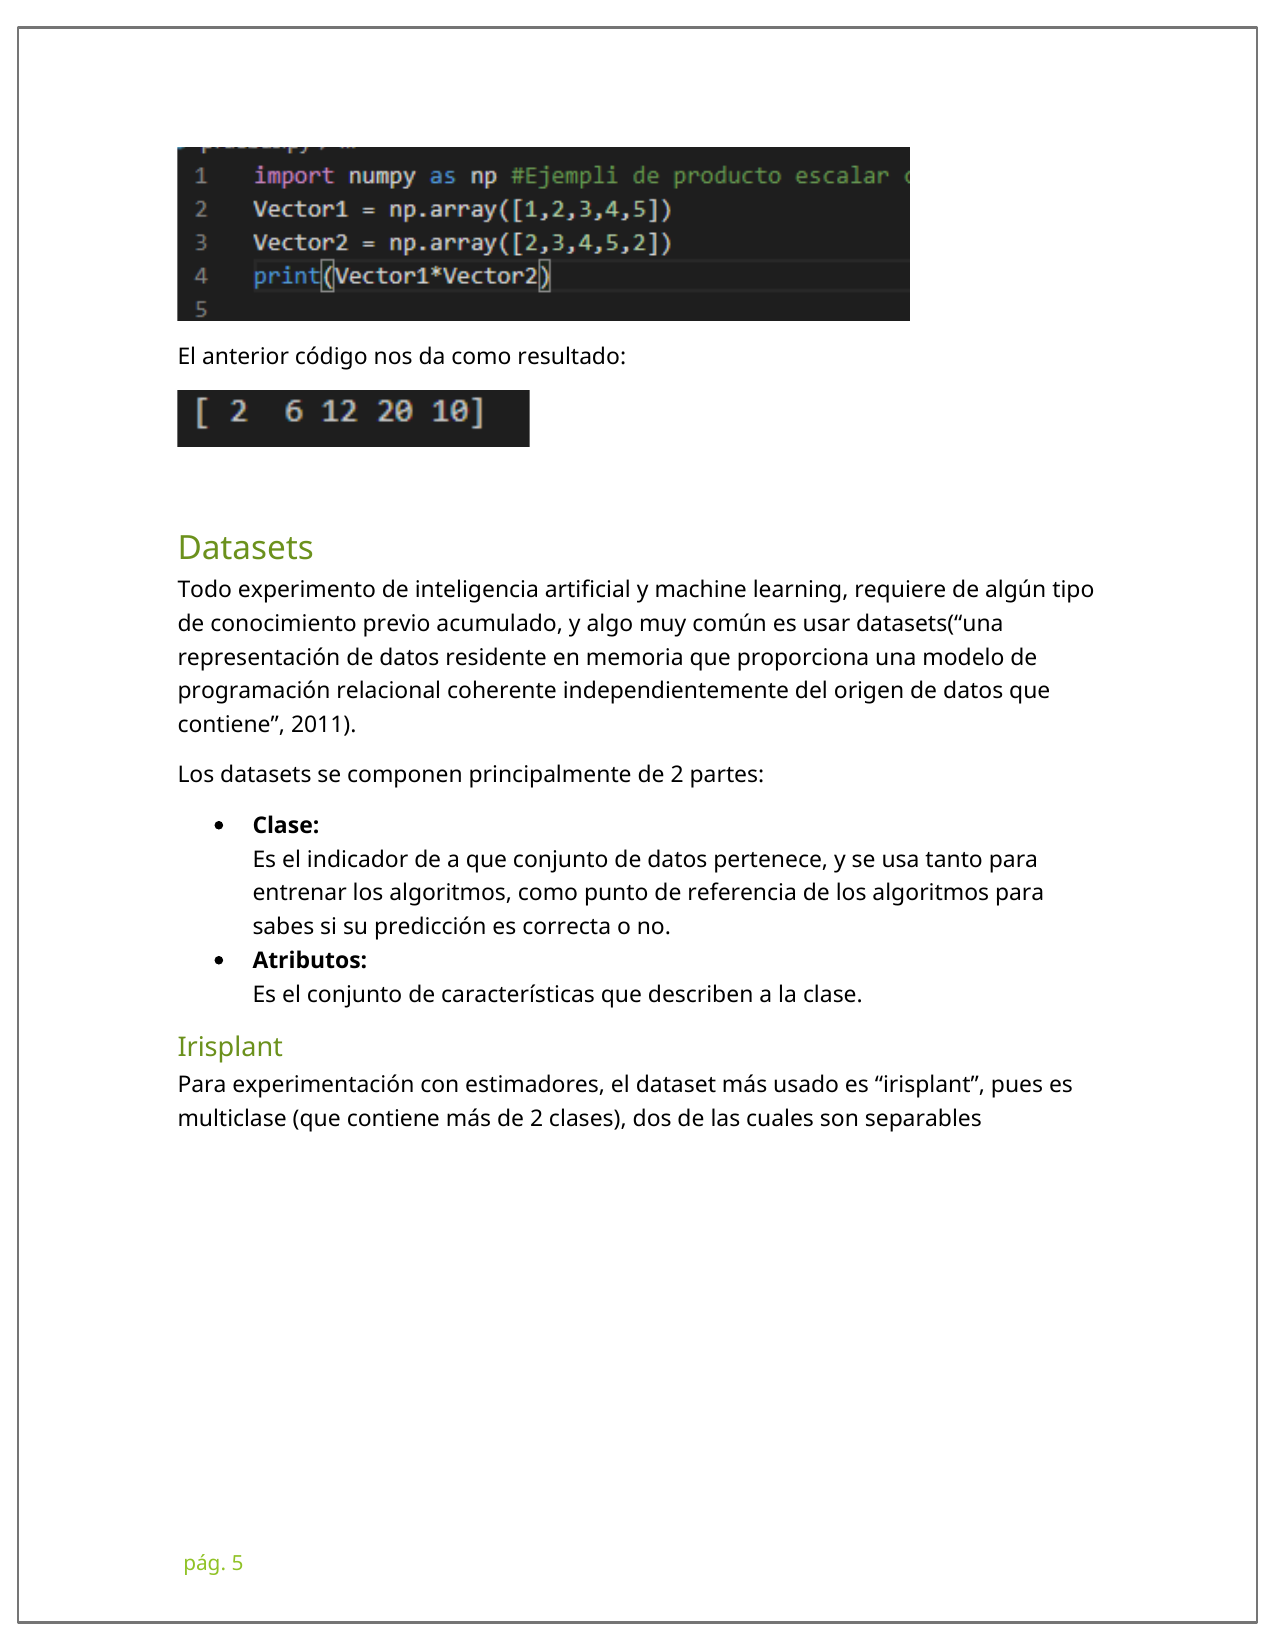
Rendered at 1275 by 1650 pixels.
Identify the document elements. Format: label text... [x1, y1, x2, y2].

list Es el indicador de a que conjunto de datos pertenece, y se usa tanto para entrenar los algoritmos, como punto de referencia de los algoritmos para sabes si su predicción es correcta o no. [252, 842, 1098, 941]
text El anterior código nos da como resultado: [177, 340, 1098, 371]
text Los datasets se componen principalmente de 2 partes: [177, 758, 1098, 789]
list Es el conjunto de características que describen a la clase. [252, 977, 1098, 1009]
list Atributos: [215, 944, 1098, 975]
list Clase: [215, 809, 1098, 840]
picture [177, 390, 530, 447]
subtitle Irisplant [177, 1028, 1098, 1065]
subtitle Datasets [177, 524, 1098, 569]
text Todo experimento de inteligencia artificial y machine learning, requiere de algún tipo de conocimiento previo acumulado, y algo muy común es usar datasets(“una representación de datos residente en memoria que proporciona una modelo de programación relacional coherente independientemente del origen de datos que contiene”, 2011). [177, 573, 1098, 739]
picture [177, 147, 910, 321]
text Para experimentación con estimadores, el dataset más usado es “irisplant”, pues es multiclase (que contiene más de 2 clases), dos de las cuales son separables linealmente. [177, 1068, 1098, 1133]
